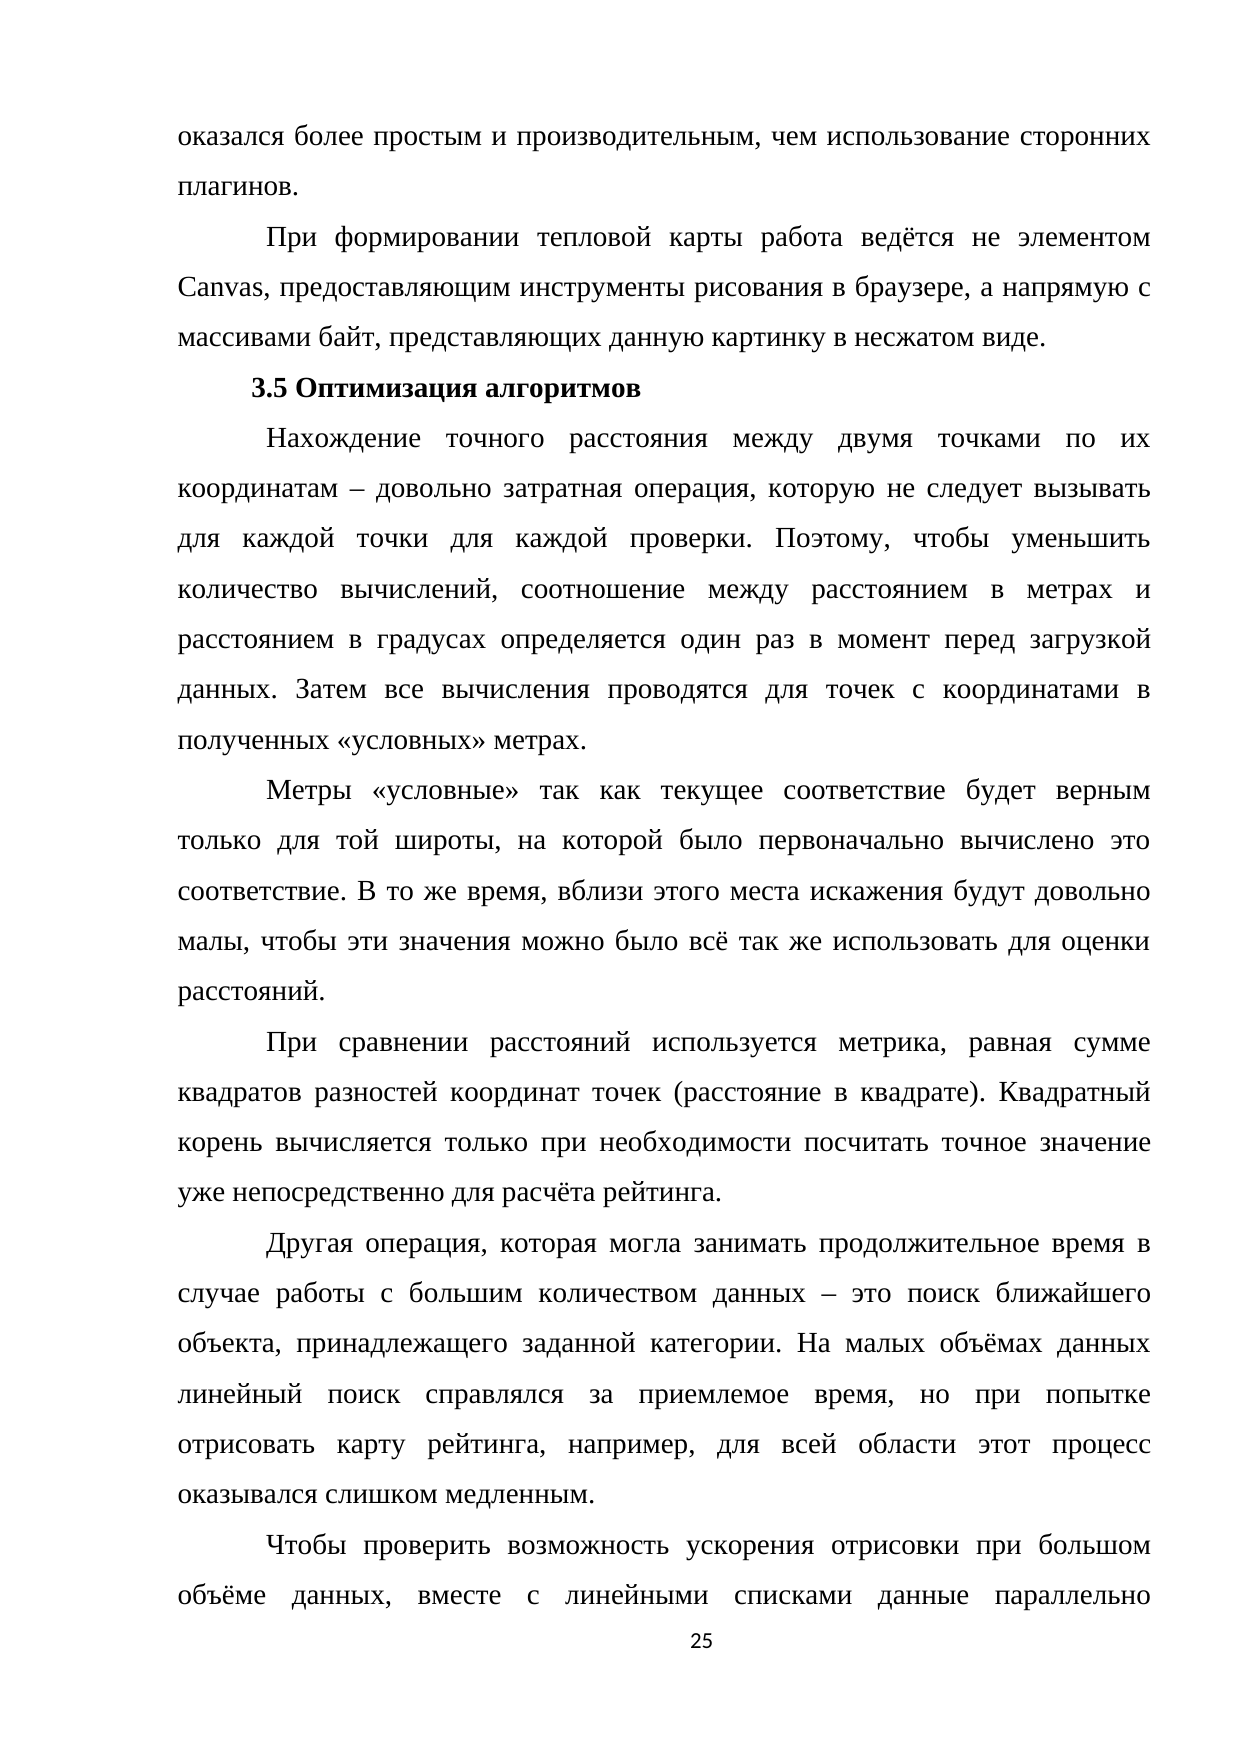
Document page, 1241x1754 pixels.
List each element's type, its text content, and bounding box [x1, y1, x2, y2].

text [177, 118, 1152, 202]
text Метры «условные» так как текущее соответствие будет верным только для той широты, на которой было первоначально вычислено это соответствие. В то же время, вблизи этого места искажения будут довольно малы, чтобы эти значения можно было всё так же использовать для оценки расстояний. [177, 772, 1152, 1007]
text Оптимизация алгоритмов [177, 370, 1152, 403]
text При сравнении расстояний используется метрика, равная сумме квадратов разностей координат точек (расстояние в квадрате). Квадратный корень вычисляется только при необходимости посчитать точное значение уже непосредственно для расчёта рейтинга. [177, 1024, 1152, 1208]
text Другая операция, которая могла занимать продолжительное время в случае работы с большим количеством данных – это поиск ближайшего объекта, принадлежащего заданной категории. На малых объёмах данных линейный поиск справлялся за приемлемое время, но при попытке отрисовать карту рейтинга, например, для всей области этот процесс оказывался слишком медленным. [177, 1225, 1152, 1510]
text Нахождение точного расстояния между двумя точками по их координатам – довольно затратная операция, которую не следует вызывать для каждой точки для каждой проверки. Поэтому, чтобы уменьшить количество вычислений, соотношение между расстоянием в метрах и расстоянием в градусах определяется один раз в момент перед загрузкой данных. Затем все вычисления проводятся для точек с координатами в полученных «условных» метрах. [177, 420, 1152, 755]
text При формировании тепловой карты работа ведётся не элементом Canvas, предоставляющим инструменты рисования в браузере, а напрямую с массивами байт, представляющих данную картинку в несжатом виде. [177, 219, 1152, 353]
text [177, 1527, 1152, 1611]
